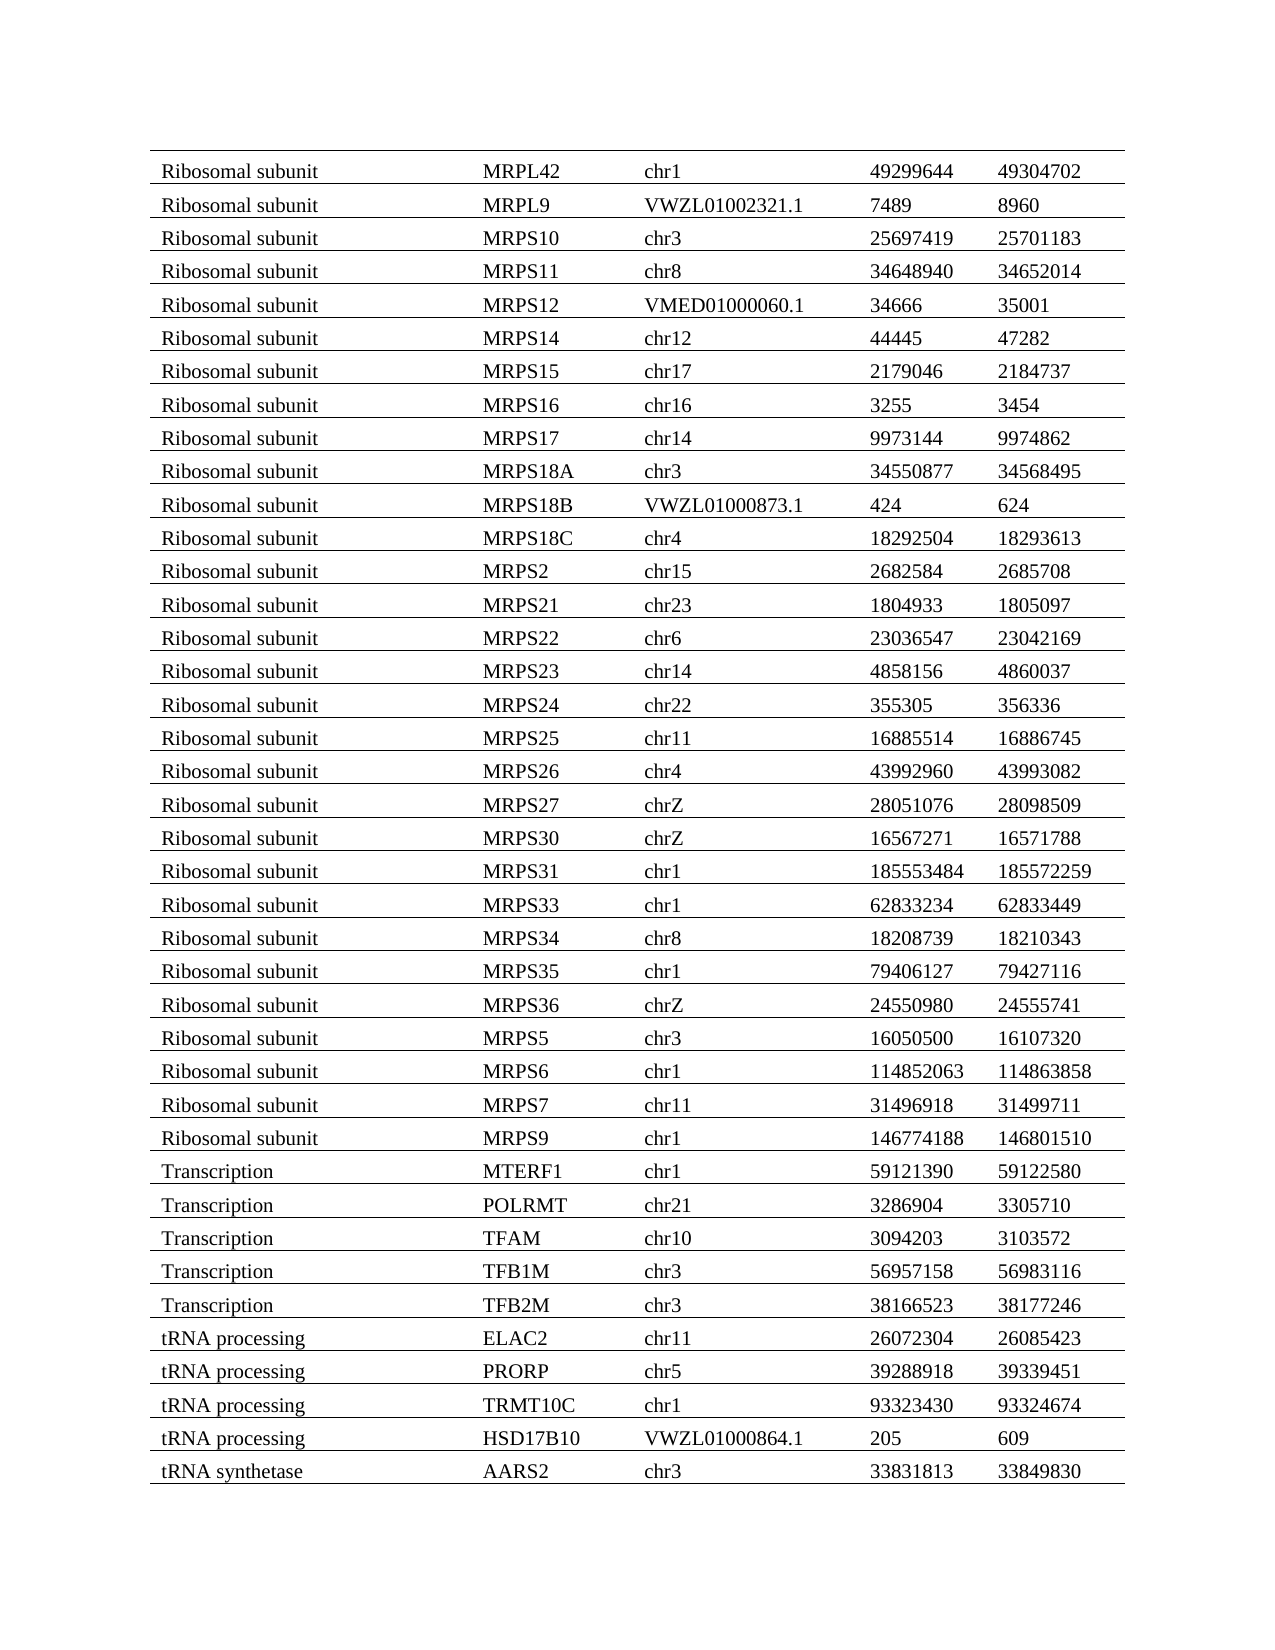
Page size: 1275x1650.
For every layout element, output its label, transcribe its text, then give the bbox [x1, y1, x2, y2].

table_cell 44445 [859, 318, 986, 350]
table_cell chr22 [633, 684, 859, 717]
table_cell MRPS18C [471, 518, 633, 550]
table_cell Ribosomal subunit [150, 351, 471, 383]
table_cell 624 [986, 484, 1125, 517]
table_cell 16886745 [986, 718, 1125, 750]
table_cell chr3 [633, 1284, 859, 1317]
table_cell 38166523 [859, 1284, 986, 1317]
table_cell 16885514 [859, 718, 986, 750]
table_cell MRPS5 [471, 1018, 633, 1050]
table_cell chr1 [633, 1151, 859, 1183]
table_cell chrZ [633, 784, 859, 817]
table_cell chr8 [633, 918, 859, 950]
table_cell MRPS26 [471, 751, 633, 783]
table_cell 28051076 [859, 784, 986, 817]
table_cell Ribosomal subunit [150, 684, 471, 717]
table_cell 3305710 [986, 1184, 1125, 1217]
table_cell Ribosomal subunit [150, 518, 471, 550]
table_cell chr3 [633, 218, 859, 250]
table_cell 2685708 [986, 551, 1125, 583]
table_cell TFAM [471, 1218, 633, 1250]
table_cell 56957158 [859, 1251, 986, 1283]
table_cell Ribosomal subunit [150, 151, 471, 183]
table_cell Ribosomal subunit [150, 984, 471, 1017]
table_cell chr11 [633, 718, 859, 750]
table_cell Ribosomal subunit [150, 218, 471, 250]
table_cell 28098509 [986, 784, 1125, 817]
table_cell 39288918 [859, 1351, 986, 1383]
table_cell chr8 [633, 251, 859, 283]
table_cell 49304702 [986, 151, 1125, 183]
table_cell chr11 [633, 1318, 859, 1350]
table_cell VWZL01000873.1 [633, 484, 859, 517]
table_cell Ribosomal subunit [150, 184, 471, 217]
table_cell chr3 [633, 1451, 859, 1483]
table_cell PRORP [471, 1351, 633, 1383]
table_cell 114852063 [859, 1051, 986, 1083]
table_cell 79406127 [859, 951, 986, 983]
table_cell chr11 [633, 1084, 859, 1117]
table_cell MRPS9 [471, 1118, 633, 1150]
table_cell 33831813 [859, 1451, 986, 1483]
table_cell 16050500 [859, 1018, 986, 1050]
table_cell Ribosomal subunit [150, 551, 471, 583]
table_cell chr16 [633, 384, 859, 417]
table_cell MRPL9 [471, 184, 633, 217]
table_cell MRPS7 [471, 1084, 633, 1117]
table_cell MRPS16 [471, 384, 633, 417]
table_cell 43992960 [859, 751, 986, 783]
table_cell tRNA processing [150, 1351, 471, 1383]
table_cell 38177246 [986, 1284, 1125, 1317]
table_cell 56983116 [986, 1251, 1125, 1283]
table_cell 355305 [859, 684, 986, 717]
table_cell MRPS27 [471, 784, 633, 817]
table_cell MRPS17 [471, 418, 633, 450]
table_cell 3094203 [859, 1218, 986, 1250]
table_cell chr4 [633, 518, 859, 550]
table_cell Ribosomal subunit [150, 484, 471, 517]
table_cell chr12 [633, 318, 859, 350]
table_cell Ribosomal subunit [150, 584, 471, 617]
table_cell 33849830 [986, 1451, 1125, 1483]
table_cell MRPS22 [471, 618, 633, 650]
table_cell Ribosomal subunit [150, 251, 471, 283]
table_cell 7489 [859, 184, 986, 217]
table_cell 93323430 [859, 1384, 986, 1417]
table_cell 26085423 [986, 1318, 1125, 1350]
table_cell VMED01000060.1 [633, 284, 859, 317]
table_cell 9974862 [986, 418, 1125, 450]
table_cell 93324674 [986, 1384, 1125, 1417]
table_cell TRMT10C [471, 1384, 633, 1417]
table_cell 16567271 [859, 818, 986, 850]
table_cell Transcription [150, 1251, 471, 1283]
table_cell TFB1M [471, 1251, 633, 1283]
table_cell 18292504 [859, 518, 986, 550]
table_cell MRPS18A [471, 451, 633, 483]
table_cell MRPS36 [471, 984, 633, 1017]
table_cell MRPS33 [471, 884, 633, 917]
table_cell chr1 [633, 884, 859, 917]
table_cell MRPS6 [471, 1051, 633, 1083]
table_cell Ribosomal subunit [150, 918, 471, 950]
table_cell MRPS2 [471, 551, 633, 583]
table_cell 1804933 [859, 584, 986, 617]
table_cell chr17 [633, 351, 859, 383]
table_cell 59121390 [859, 1151, 986, 1183]
table_cell MRPS18B [471, 484, 633, 517]
table_cell 18293613 [986, 518, 1125, 550]
table_cell Transcription [150, 1218, 471, 1250]
table_cell 356336 [986, 684, 1125, 717]
table_cell MRPS35 [471, 951, 633, 983]
table_cell 16107320 [986, 1018, 1125, 1050]
table_cell 3255 [859, 384, 986, 417]
table_cell 205 [859, 1418, 986, 1450]
table_cell MRPS10 [471, 218, 633, 250]
table_cell 79427116 [986, 951, 1125, 983]
table_cell 34648940 [859, 251, 986, 283]
table_cell chr6 [633, 618, 859, 650]
table_cell MRPL42 [471, 151, 633, 183]
table_cell tRNA processing [150, 1418, 471, 1450]
table_cell 39339451 [986, 1351, 1125, 1383]
table_cell MRPS15 [471, 351, 633, 383]
table_cell chr4 [633, 751, 859, 783]
table_cell 26072304 [859, 1318, 986, 1350]
table_cell chr1 [633, 1384, 859, 1417]
table_cell MRPS11 [471, 251, 633, 283]
table_cell chrZ [633, 818, 859, 850]
table_cell chr21 [633, 1184, 859, 1217]
table_cell 3454 [986, 384, 1125, 417]
table_cell chr10 [633, 1218, 859, 1250]
table_cell Ribosomal subunit [150, 751, 471, 783]
table_cell 23036547 [859, 618, 986, 650]
table_cell MRPS31 [471, 851, 633, 883]
table_cell chr1 [633, 851, 859, 883]
table_cell Ribosomal subunit [150, 1051, 471, 1083]
table_cell 47282 [986, 318, 1125, 350]
table_cell 31496918 [859, 1084, 986, 1117]
table_cell Ribosomal subunit [150, 1018, 471, 1050]
table_cell MRPS23 [471, 651, 633, 683]
table_cell 114863858 [986, 1051, 1125, 1083]
table_cell 2184737 [986, 351, 1125, 383]
table_cell 185553484 [859, 851, 986, 883]
table_cell 8960 [986, 184, 1125, 217]
table_cell chr14 [633, 418, 859, 450]
table_cell 4858156 [859, 651, 986, 683]
table_cell Transcription [150, 1284, 471, 1317]
table_cell MRPS30 [471, 818, 633, 850]
table_cell MRPS34 [471, 918, 633, 950]
table_cell 146801510 [986, 1118, 1125, 1150]
table_cell 62833449 [986, 884, 1125, 917]
table_cell 4860037 [986, 651, 1125, 683]
table_cell 59122580 [986, 1151, 1125, 1183]
table_cell chr3 [633, 1018, 859, 1050]
table_cell chr1 [633, 1051, 859, 1083]
table_cell 146774188 [859, 1118, 986, 1150]
table_cell Ribosomal subunit [150, 951, 471, 983]
table_cell chr3 [633, 1251, 859, 1283]
table_cell chrZ [633, 984, 859, 1017]
table_cell 23042169 [986, 618, 1125, 650]
table_cell Ribosomal subunit [150, 618, 471, 650]
table_cell MRPS24 [471, 684, 633, 717]
table_cell MRPS12 [471, 284, 633, 317]
table_cell tRNA processing [150, 1318, 471, 1350]
table_cell Ribosomal subunit [150, 884, 471, 917]
table_cell 62833234 [859, 884, 986, 917]
table_cell VWZL01002321.1 [633, 184, 859, 217]
table_cell MRPS14 [471, 318, 633, 350]
table_cell chr1 [633, 951, 859, 983]
table_cell 24555741 [986, 984, 1125, 1017]
table_cell chr14 [633, 651, 859, 683]
table_cell POLRMT [471, 1184, 633, 1217]
table_cell Ribosomal subunit [150, 651, 471, 683]
table_cell tRNA processing [150, 1384, 471, 1417]
table_cell chr15 [633, 551, 859, 583]
table_cell MRPS25 [471, 718, 633, 750]
table_cell 1805097 [986, 584, 1125, 617]
table_cell 43993082 [986, 751, 1125, 783]
table_cell Ribosomal subunit [150, 1118, 471, 1150]
table_cell VWZL01000864.1 [633, 1418, 859, 1450]
table_cell 24550980 [859, 984, 986, 1017]
table_cell 34550877 [859, 451, 986, 483]
table_cell Ribosomal subunit [150, 851, 471, 883]
table_cell 3103572 [986, 1218, 1125, 1250]
table_cell AARS2 [471, 1451, 633, 1483]
table_cell 25697419 [859, 218, 986, 250]
table_cell HSD17B10 [471, 1418, 633, 1450]
table_cell 25701183 [986, 218, 1125, 250]
table_cell Ribosomal subunit [150, 418, 471, 450]
table_cell MTERF1 [471, 1151, 633, 1183]
table_cell 2179046 [859, 351, 986, 383]
table_cell Ribosomal subunit [150, 818, 471, 850]
table_cell Ribosomal subunit [150, 718, 471, 750]
table_cell 34652014 [986, 251, 1125, 283]
table_cell 34568495 [986, 451, 1125, 483]
table_cell 35001 [986, 284, 1125, 317]
table_cell chr23 [633, 584, 859, 617]
table_cell ELAC2 [471, 1318, 633, 1350]
table_cell Ribosomal subunit [150, 384, 471, 417]
table_cell 3286904 [859, 1184, 986, 1217]
table_cell 49299644 [859, 151, 986, 183]
table_cell 9973144 [859, 418, 986, 450]
table_cell 18210343 [986, 918, 1125, 950]
table_cell Transcription [150, 1151, 471, 1183]
table_cell 34666 [859, 284, 986, 317]
table_cell TFB2M [471, 1284, 633, 1317]
table_cell Ribosomal subunit [150, 284, 471, 317]
table_cell Transcription [150, 1184, 471, 1217]
table_cell 424 [859, 484, 986, 517]
table_cell 18208739 [859, 918, 986, 950]
table_cell 16571788 [986, 818, 1125, 850]
table_cell Ribosomal subunit [150, 784, 471, 817]
table_cell chr1 [633, 1118, 859, 1150]
table_cell Ribosomal subunit [150, 1084, 471, 1117]
table_cell 185572259 [986, 851, 1125, 883]
table_cell tRNA synthetase [150, 1451, 471, 1483]
table_cell chr5 [633, 1351, 859, 1383]
table_cell chr1 [633, 151, 859, 183]
table_cell Ribosomal subunit [150, 451, 471, 483]
table_cell MRPS21 [471, 584, 633, 617]
table_cell 2682584 [859, 551, 986, 583]
table_cell Ribosomal subunit [150, 318, 471, 350]
table_cell 609 [986, 1418, 1125, 1450]
table_cell 31499711 [986, 1084, 1125, 1117]
table_cell chr3 [633, 451, 859, 483]
